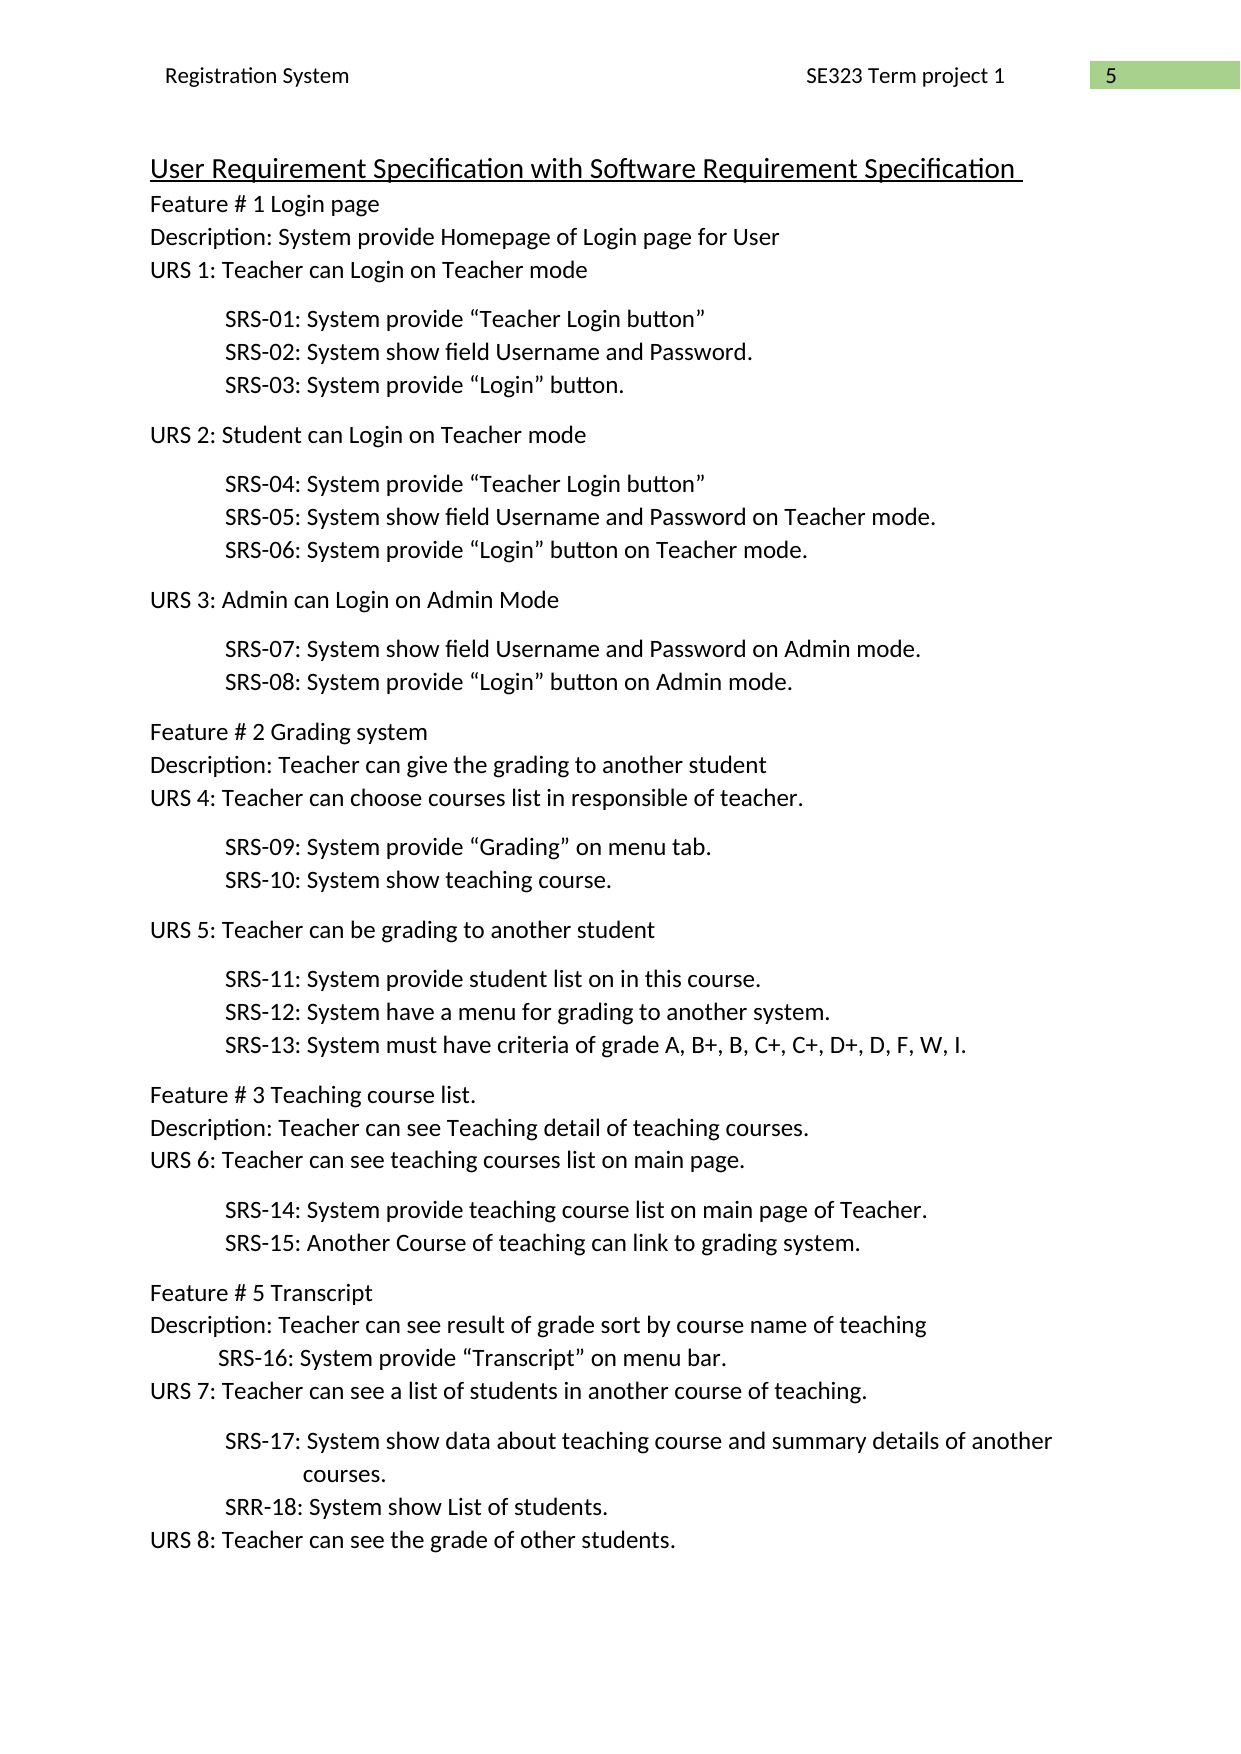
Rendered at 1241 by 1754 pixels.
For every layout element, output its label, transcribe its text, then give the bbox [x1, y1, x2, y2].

text URS 5: Teacher can be grading to another student [150, 914, 1090, 944]
text SRS-07: System show field Username and Password on Admin mode. SRS-08: System provide “Login” button on Admin mode. [225, 633, 1090, 697]
text Feature # 2 Grading system Description: Teacher can give the grading to another student URS 4: Teacher can choose courses list in responsible of teacher. [150, 716, 1090, 812]
text SRS-14: System provide teaching course list on main page of Teacher. SRS-15: Another Course of teaching can link to grading system. [150, 1194, 1090, 1258]
text URS 3: Admin can Login on Admin Mode [150, 584, 1090, 614]
text SRS-17: System show data about teaching course and summary details of another courses. SRR-18: System show List of students. URS 8: Teacher can see the grade of other students. [150, 1425, 1090, 1554]
text Feature # 3 Teaching course list. Description: Teacher can see Teaching detail of teaching courses. URS 6: Teacher can see teaching courses list on main page. [150, 1079, 1090, 1175]
text User Requirement Specification with Software Requirement Specification Feature # 1 Login page Description: System provide Homepage of Login page for User URS 1: Teacher can Login on Teacher mode [150, 150, 1090, 284]
text SRS-01: System provide “Teacher Login button” SRS-02: System show field Username and Password. SRS-03: System provide “Login” button. [225, 303, 1090, 400]
text SRS-04: System provide “Teacher Login button” SRS-05: System show field Username and Password on Teacher mode. SRS-06: System provide “Login” button on Teacher mode. [225, 468, 1090, 565]
text SRS-11: System provide student list on in this course. SRS-12: System have a menu for grading to another system. SRS-13: System must have criteria of grade A, B+, B, C+, C+, D+, D, F, W, I. [225, 963, 1090, 1060]
text SRS-09: System provide “Grading” on menu tab. SRS-10: System show teaching course. [225, 831, 1090, 895]
text URS 2: Student can Login on Teacher mode [150, 419, 1090, 449]
text Feature # 5 Transcript Description: Teacher can see result of grade sort by course name of teaching SRS-16: System provide “Transcript” on menu bar. URS 7: Teacher can see a list of students in another course of teaching. [150, 1277, 1090, 1406]
